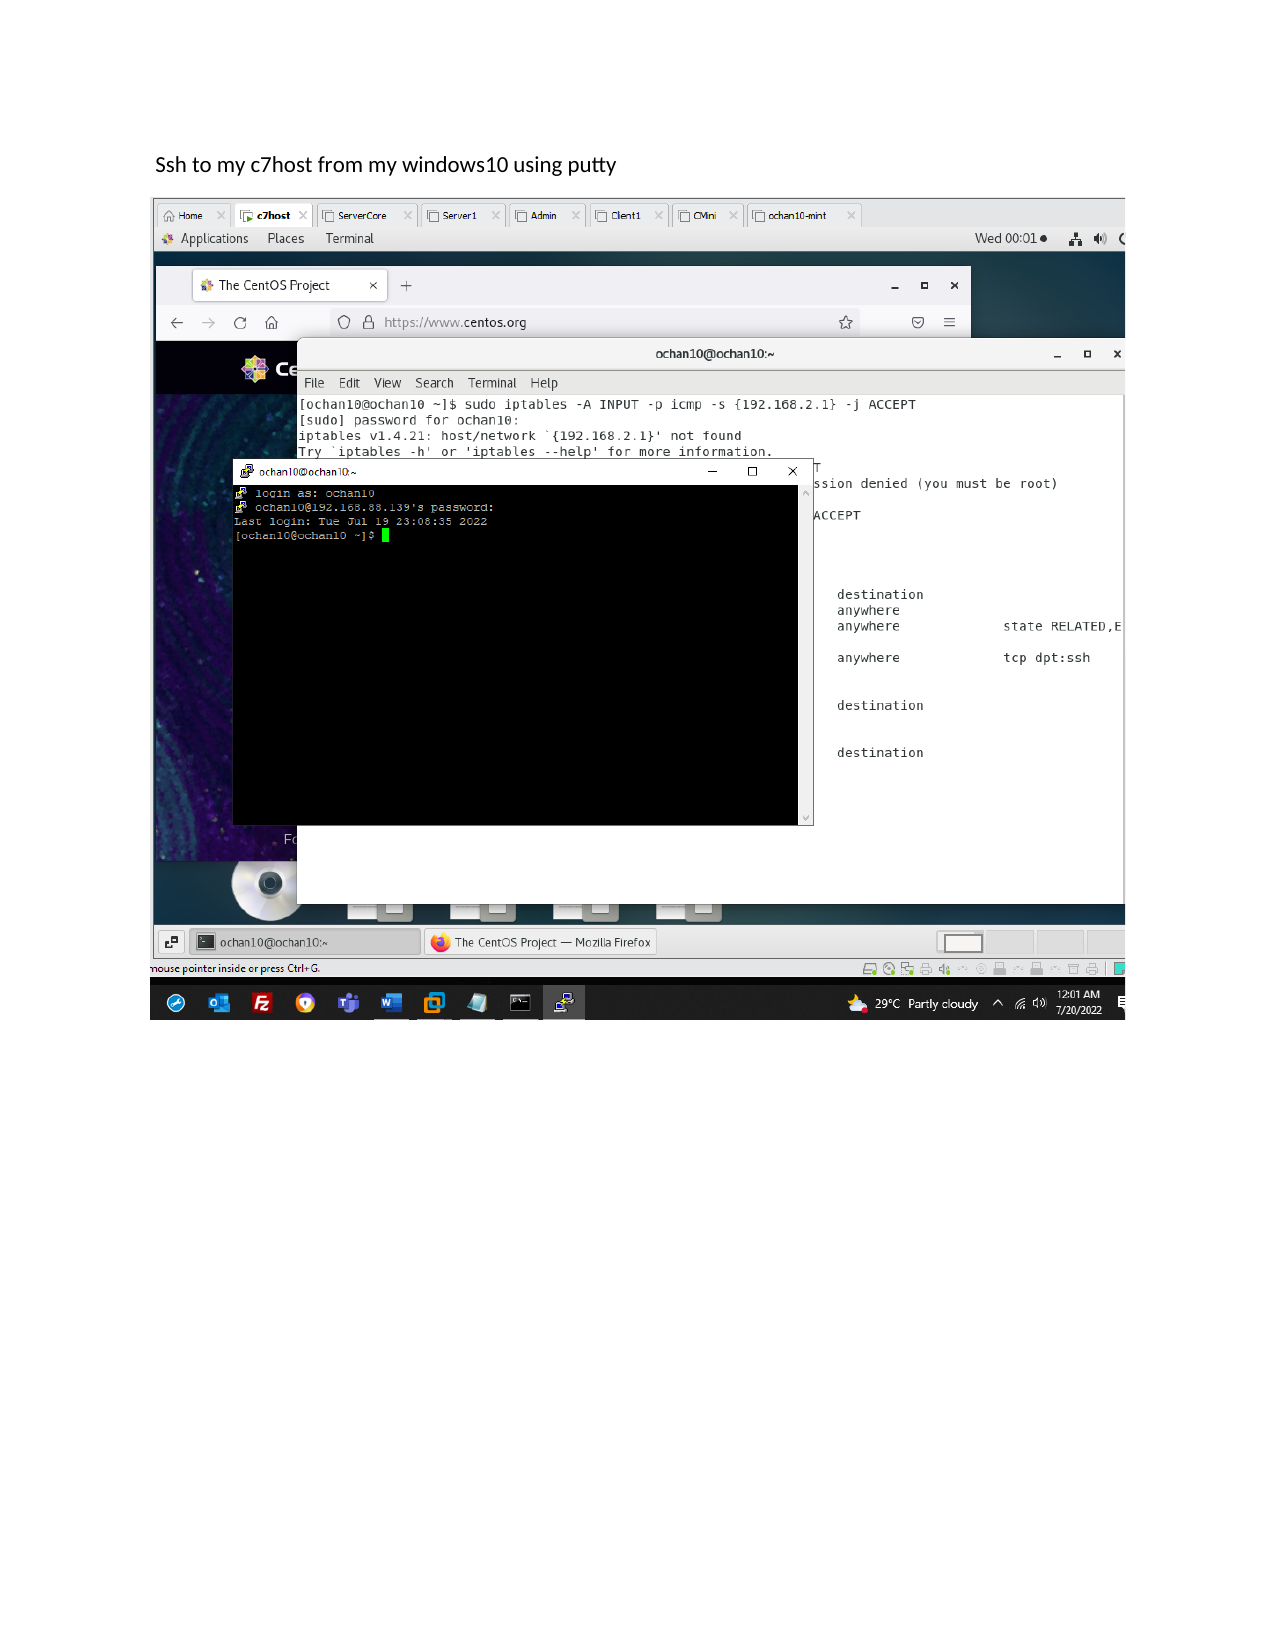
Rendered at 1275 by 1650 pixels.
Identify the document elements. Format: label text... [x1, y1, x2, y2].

picture [150, 196, 1125, 1020]
text Ssh to my c7host from my windows10 using putty [150, 150, 1125, 178]
